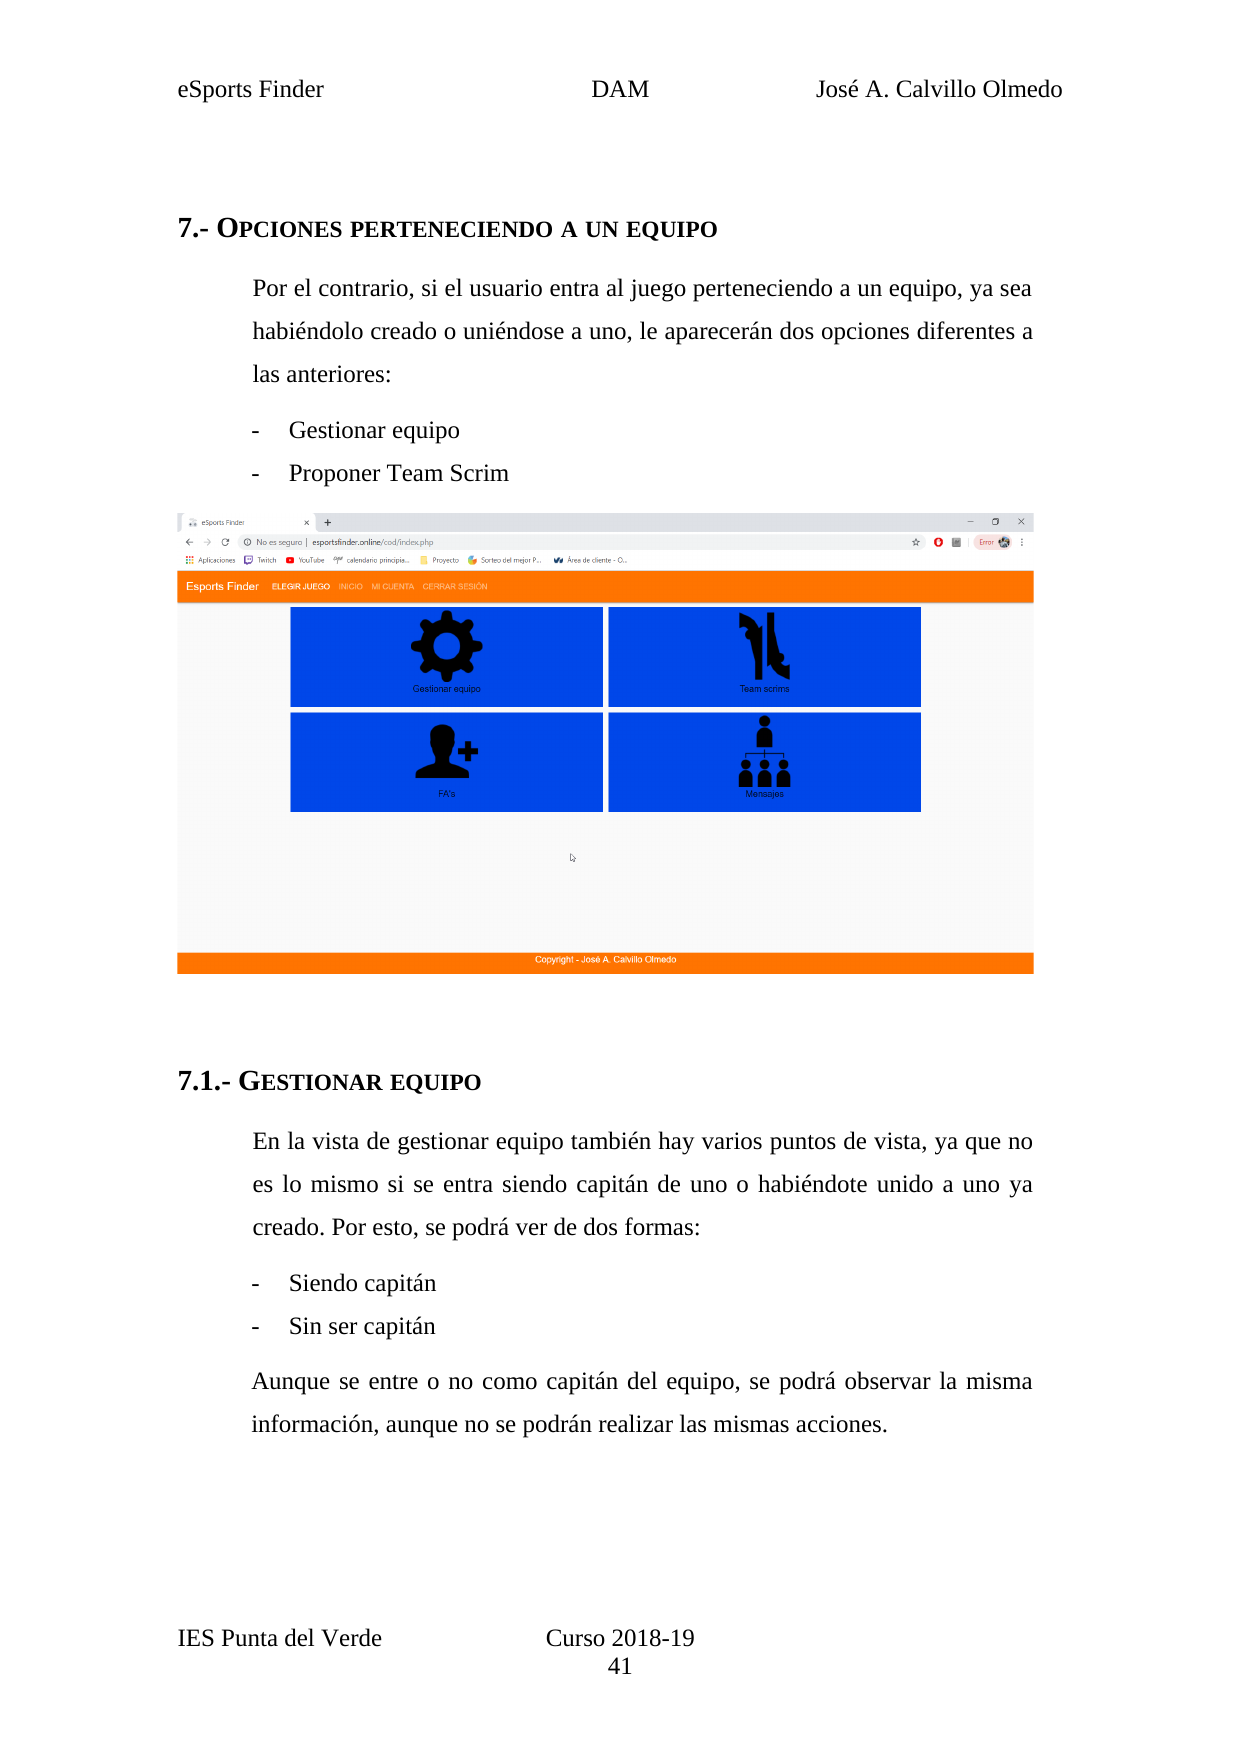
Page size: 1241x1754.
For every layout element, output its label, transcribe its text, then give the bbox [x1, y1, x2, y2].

text 7.1.- Gestionar equipo [177, 1063, 1034, 1097]
text En la vista de gestionar equipo también hay varios puntos de vista, ya que no es lo mismo si se entra siendo capitán de uno o habiéndote unido a uno ya creado. Por esto, se podrá ver de dos formas: [252, 1126, 1034, 1241]
text 7.- Opciones perteneciendo a un equipo [177, 210, 1034, 244]
text Aunque se entre o no como capitán del equipo, se podrá observar la misma información, aunque no se podrán realizar las mismas acciones. [251, 1366, 1034, 1438]
picture [177, 513, 1034, 974]
list Sin ser capitán [251, 1311, 1034, 1339]
list Proponer Team Scrim [251, 458, 1034, 487]
list Siendo capitán [251, 1268, 1034, 1296]
text Por el contrario, si el usuario entra al juego perteneciendo a un equipo, ya sea habiéndolo creado o uniéndose a uno, le aparecerán dos opciones diferentes a las anteriores: [252, 273, 1034, 388]
list Gestionar equipo [251, 415, 1034, 444]
